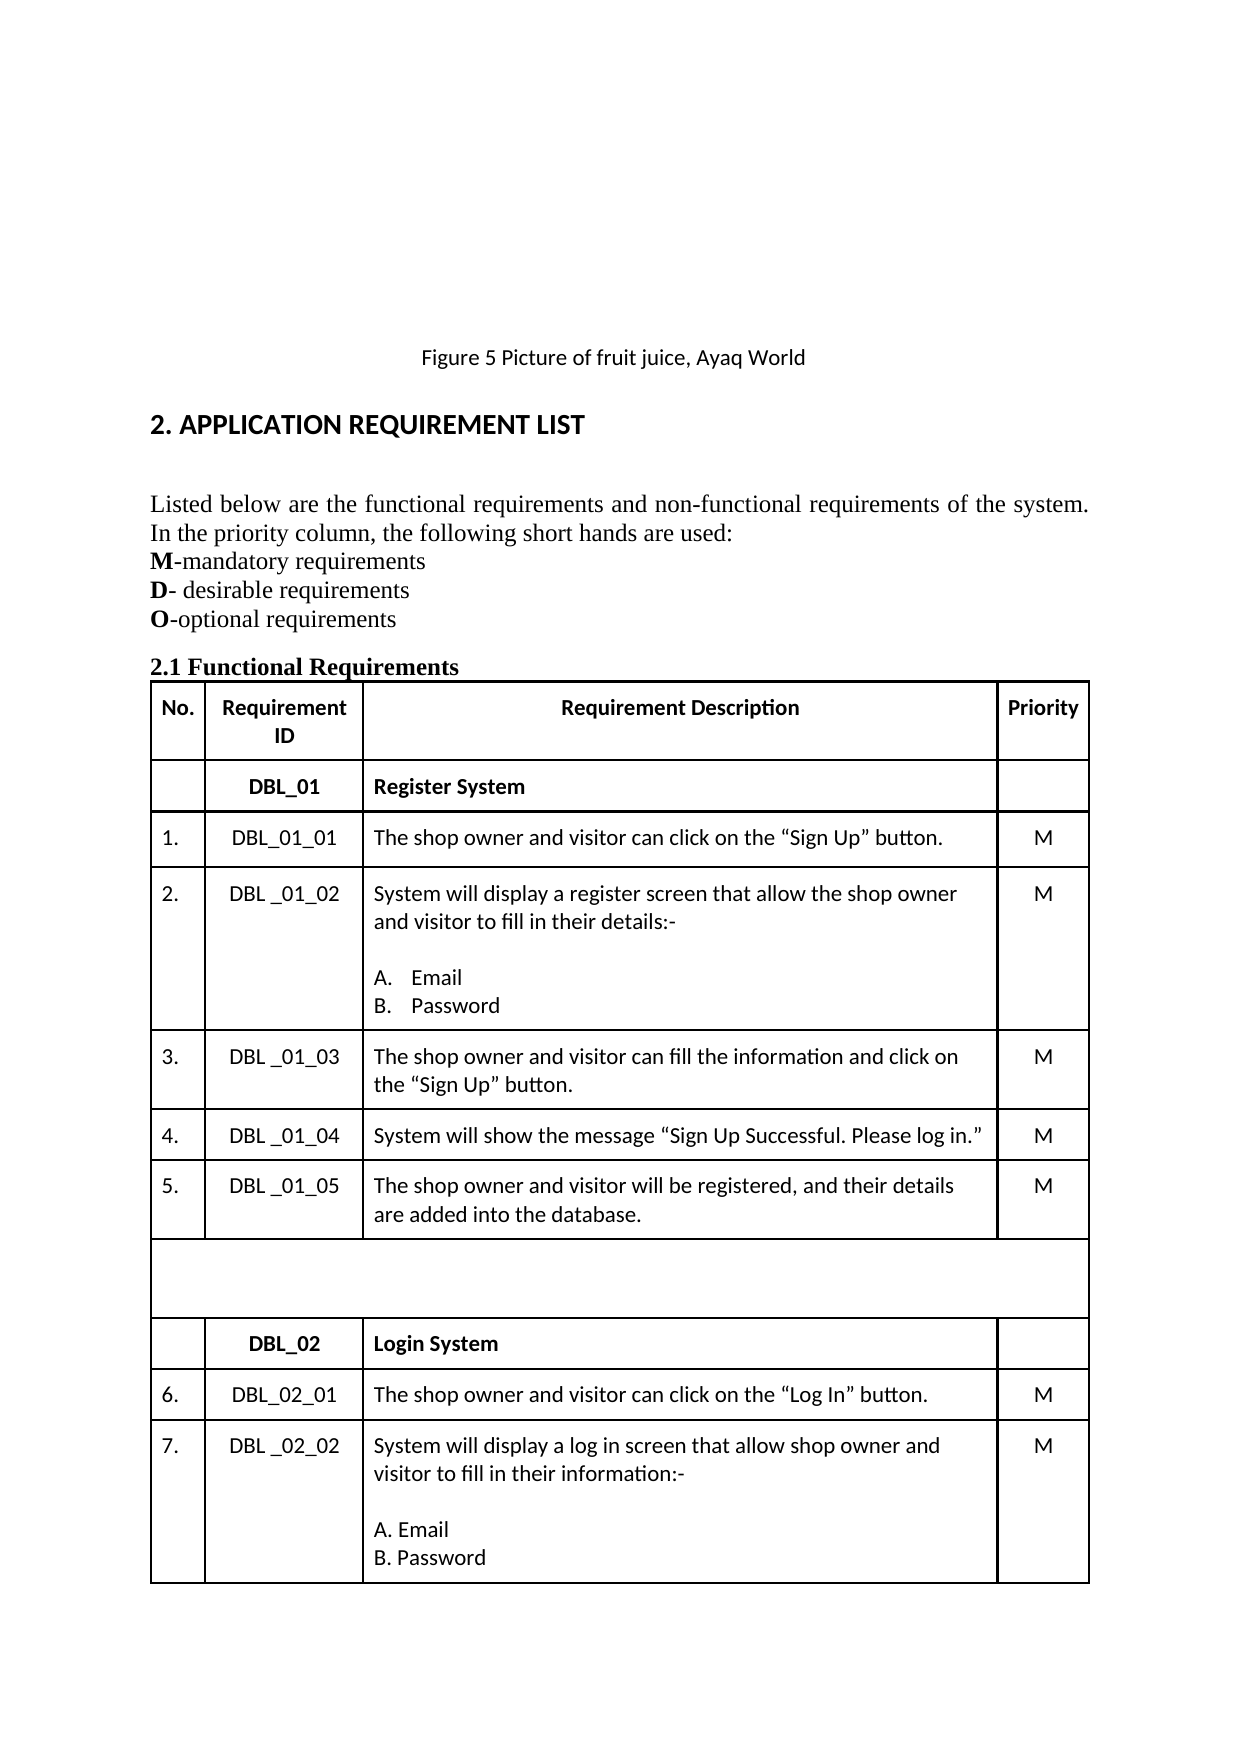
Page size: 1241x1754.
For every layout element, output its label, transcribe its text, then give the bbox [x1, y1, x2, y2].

table_cell DBL _01_05 [206, 1161, 362, 1238]
table_cell Login System [364, 1319, 996, 1368]
table_cell DBL_02_01 [206, 1370, 362, 1419]
text M-mandatory requirements [150, 546, 1090, 575]
table_cell M [999, 813, 1088, 866]
table_cell M [999, 1161, 1088, 1238]
table_cell M [999, 1370, 1088, 1419]
table_cell [152, 761, 204, 810]
table_cell 3. [152, 1031, 204, 1108]
table_cell System will show the message “Sign Up Successful. Please log in.” [364, 1110, 996, 1159]
table_cell DBL_01 [206, 761, 362, 810]
table_cell [999, 761, 1088, 810]
table_cell M [999, 1421, 1088, 1582]
table_cell System will display a register screen that allow the shop owner and visitor to fill in their details:- Email Password [364, 868, 996, 1029]
subtitle 2. APPLICATION REQUIREMENT LIST [150, 406, 1090, 442]
table_cell 7. [152, 1421, 204, 1582]
table_cell The shop owner and visitor will be registered, and their details are added into the database. [364, 1161, 996, 1238]
table_cell 2. [152, 868, 204, 1029]
table_cell DBL_01_01 [206, 813, 362, 866]
table_header Requirement Description [364, 683, 996, 759]
table_cell DBL _01_03 [206, 1031, 362, 1108]
table_header Requirement ID [206, 683, 362, 759]
table_cell DBL_02 [206, 1319, 362, 1368]
table_cell 1. [152, 813, 204, 866]
table_cell [999, 1319, 1088, 1368]
table_cell DBL _01_02 [206, 868, 362, 1029]
text O-optional requirements [150, 604, 1090, 633]
table_cell Register System [364, 761, 996, 810]
table_cell The shop owner and visitor can click on the “Log In” button. [364, 1370, 996, 1419]
table_header No. [152, 683, 204, 759]
table_cell 4. [152, 1110, 204, 1159]
table_cell DBL _02_02 [206, 1421, 362, 1582]
table_cell [152, 1240, 1088, 1317]
text 2.1 Functional Requirements [150, 652, 1090, 680]
table_cell The shop owner and visitor can fill the information and click on the “Sign Up” button. [364, 1031, 996, 1108]
table_cell System will display a log in screen that allow shop owner and visitor to fill in their information:- A. Email B. Password [364, 1421, 996, 1582]
text D- desirable requirements [150, 575, 1090, 604]
text Listed below are the functional requirements and non-functional requirements of the system. In the priority column, the following short hands are used: [150, 489, 1090, 546]
table_header Priority [999, 683, 1088, 759]
table_cell M [999, 868, 1088, 1029]
table_cell The shop owner and visitor can click on the “Sign Up” button. [364, 813, 996, 866]
table_cell M [999, 1031, 1088, 1108]
table_cell M [999, 1110, 1088, 1159]
table_cell [152, 1319, 204, 1368]
table_cell DBL _01_04 [206, 1110, 362, 1159]
table_cell 6. [152, 1370, 204, 1419]
table_cell 5. [152, 1161, 204, 1238]
